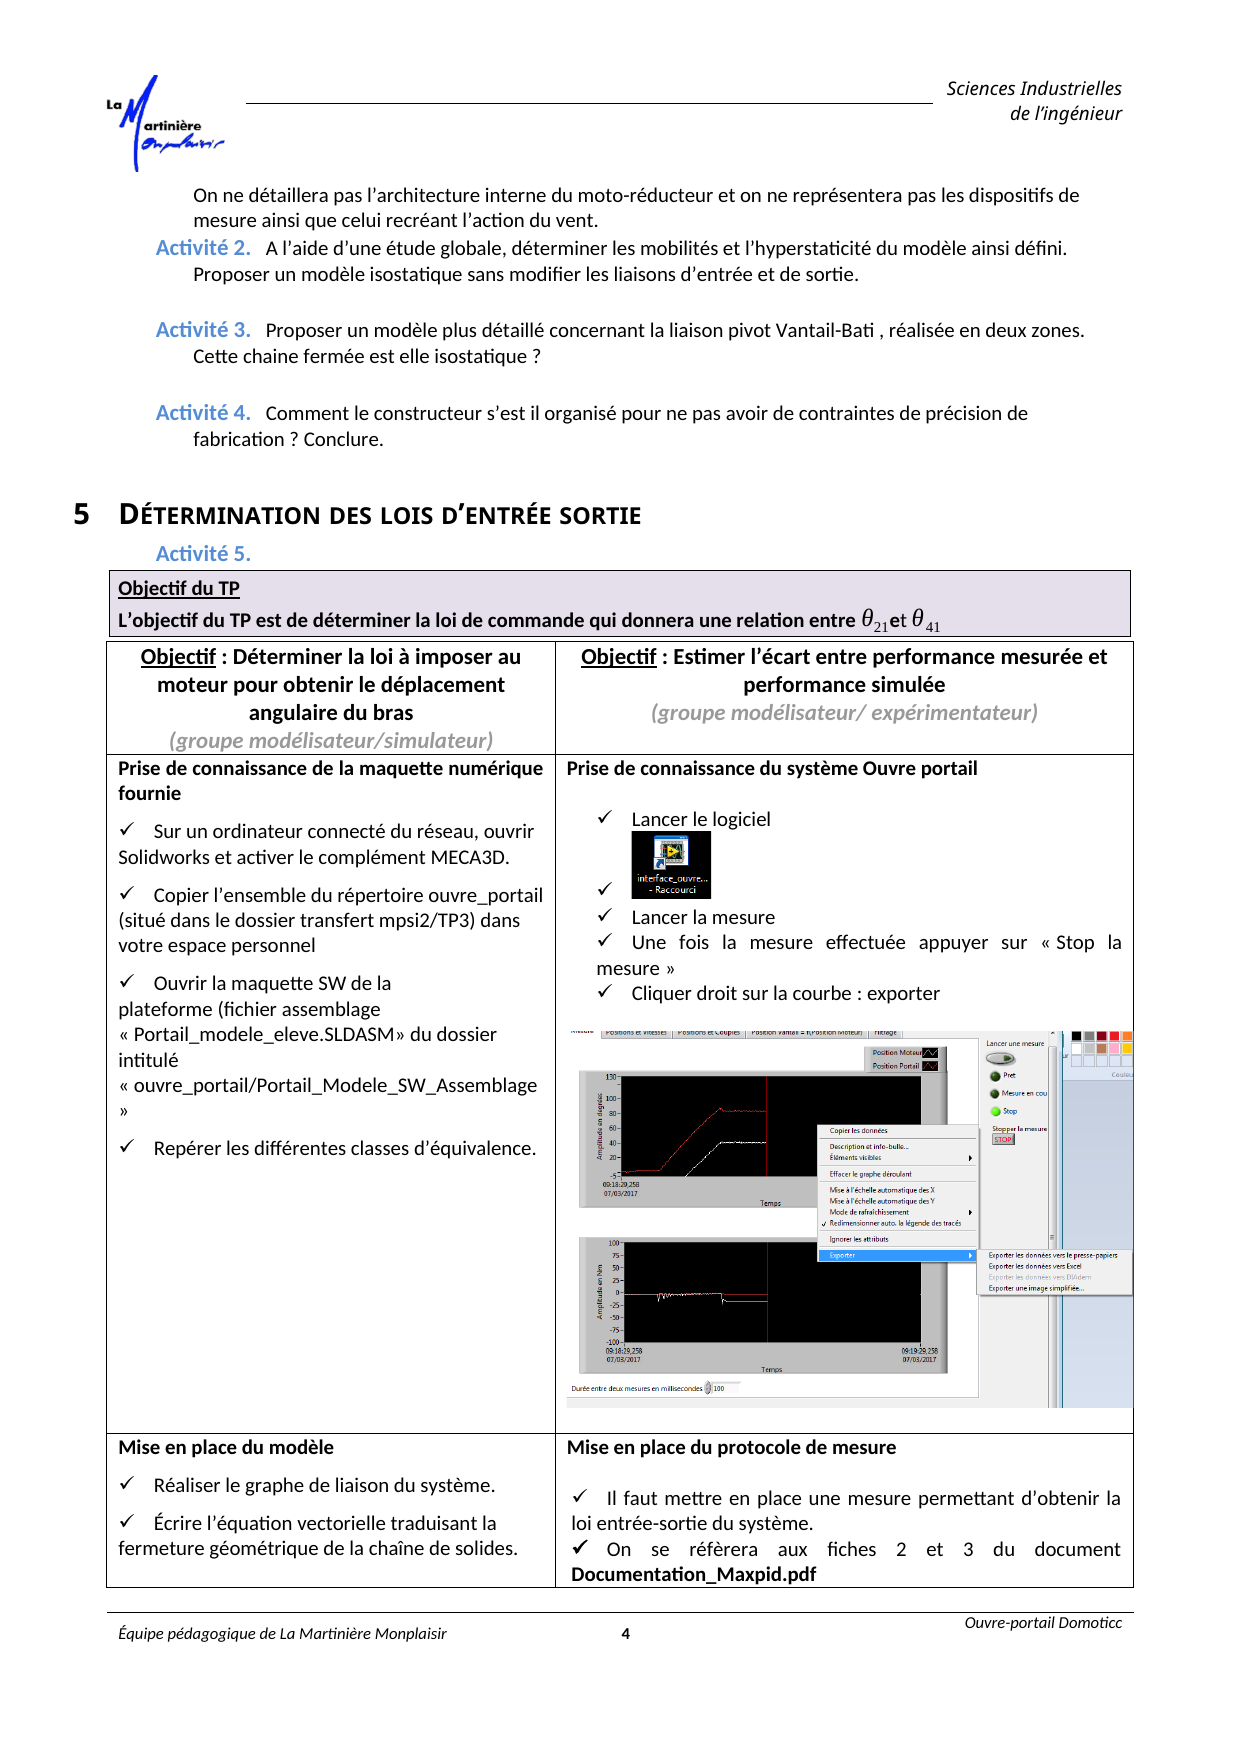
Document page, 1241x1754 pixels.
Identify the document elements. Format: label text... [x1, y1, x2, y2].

list On ne détaillera pas l’architecture interne du moto-réducteur et on ne représentera pas les dispositifs de mesure ainsi que celui recréant l’action du vent. [193, 182, 1122, 233]
list Proposer un modèle plus détaillé concernant la liaison pivot Vantail-Bati , réalisée en deux zones. [156, 315, 1122, 343]
list Comment le constructeur s’est il organisé pour ne pas avoir de contraintes de précision de fabrication ? Conclure. [156, 398, 1122, 451]
table_cell Prise de connaissance de la maquette numérique fournie Sur un ordinateur connecté du réseau, ouvrir Solidworks et activer le complément MECA3D. Copier l’ensemble du répertoire ouvre_portail (situé dans le dossier transfert mpsi2/TP3) dans votre espace personnel Ouvrir la maquette SW de la plateforme (fichier assemblage « Portail_modele_eleve.SLDASM» du dossier intitulé « ouvre_portail/Portail_Modele_SW_Assemblage » Repérer les différentes classes d’équivalence. [107, 755, 555, 1433]
list Cette chaine fermée est elle isostatique ? [193, 343, 1122, 369]
text Objectif du TP [110, 571, 1130, 599]
subtitle Détermination des lois d’entrée sortie [73, 493, 1122, 533]
table_header Objectif : Estimer l’écart entre performance mesurée et performance simulée (groupe modélisateur/ expérimentateur) [556, 642, 1133, 754]
picture [106, 75, 225, 172]
text L’objectif du TP est de déterminer la loi de commande qui donnera une relation entre et [110, 599, 1130, 636]
table_header Objectif : Déterminer la loi à imposer au moteur pour obtenir le déplacement angulaire du bras (groupe modélisateur/simulateur) [107, 642, 555, 754]
table_cell Prise de connaissance du système Ouvre portail Lancer le logiciel Lancer la mesure Une fois la mesure effectuée appuyer sur « Stop la mesure » Cliquer droit sur la courbe : exporter [556, 755, 1133, 1433]
picture [631, 831, 712, 899]
picture [566, 1031, 1134, 1408]
list Proposer un modèle isostatique sans modifier les liaisons d’entrée et de sortie. [193, 261, 1122, 286]
list A l’aide d’une étude globale, déterminer les mobilités et l’hyperstaticité du modèle ainsi défini. [156, 233, 1122, 261]
